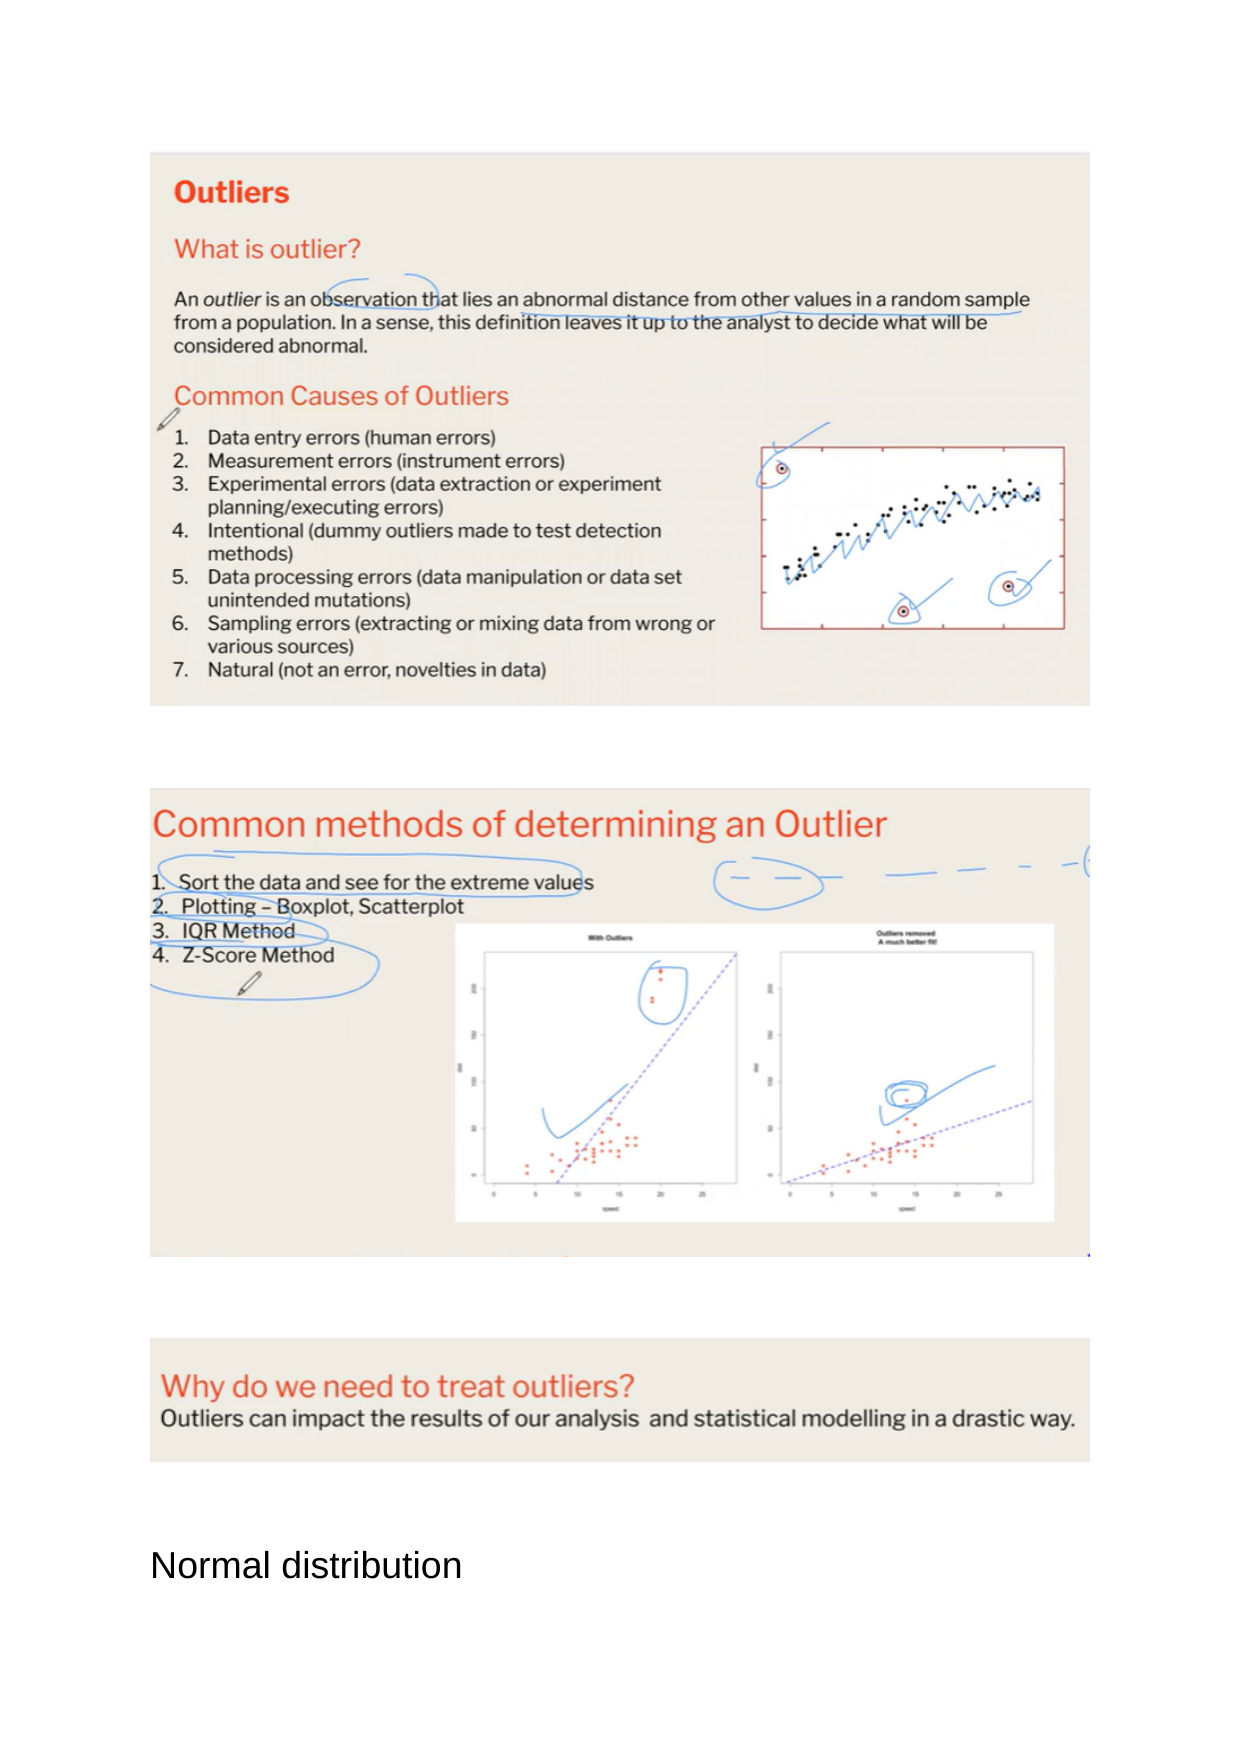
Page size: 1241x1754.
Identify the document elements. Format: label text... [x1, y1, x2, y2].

picture [150, 788, 1091, 1257]
picture [150, 150, 1091, 706]
picture [150, 1338, 1091, 1462]
text Normal distribution [150, 1543, 1090, 1586]
